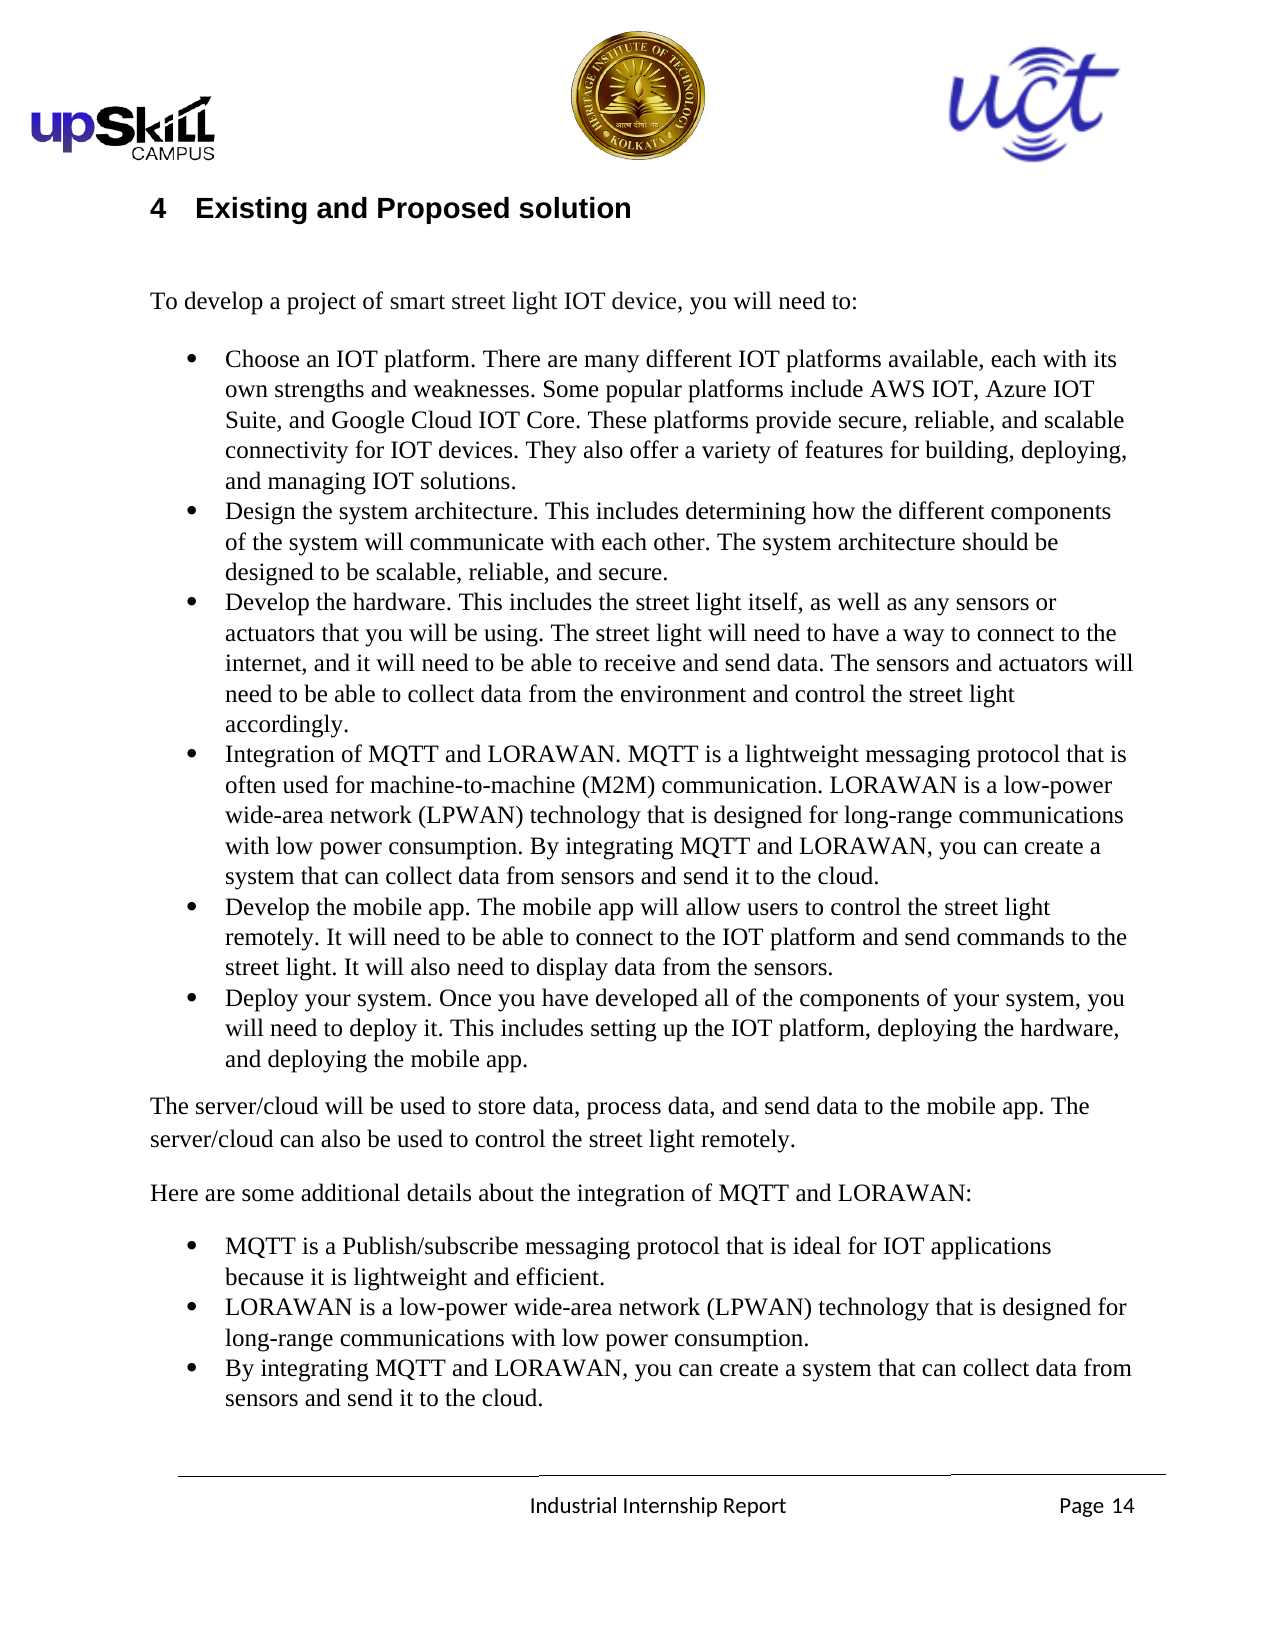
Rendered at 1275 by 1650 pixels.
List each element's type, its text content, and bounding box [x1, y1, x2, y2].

text Here are some additional details about the integration of MQTT and LORAWAN: [150, 1178, 1134, 1206]
list Deploy your system. Once you have developed all of the components of your system, you will need to deploy it. This includes setting up the IOT platform, deploying the hardware, and deploying the mobile app. [187, 983, 1134, 1072]
picture [567, 28, 708, 164]
picture [946, 38, 1125, 164]
list MQTT is a Publish/subscribe messaging protocol that is ideal for IOT applications because it is lightweight and efficient. [187, 1231, 1134, 1291]
text To develop a project of smart street light IOT device, you will need to: [150, 286, 1134, 315]
list LORAWAN is a low-power wide-area network (LPWAN) technology that is designed for long-range communications with low power consumption. [187, 1292, 1134, 1351]
subtitle Existing and Proposed solution [150, 191, 1134, 225]
list By integrating MQTT and LORAWAN, you can create a system that can collect data from sensors and send it to the cloud. [187, 1353, 1134, 1412]
text The server/cloud will be used to store data, process data, and send data to the mobile app. The server/cloud can also be used to control the street light remotely. [150, 1091, 1134, 1152]
list Choose an IOT platform. There are many different IOT platforms available, each with its own strengths and weaknesses. Some popular platforms include AWS IOT, Azure IOT Suite, and Google Cloud IOT Core. These platforms provide secure, reliable, and scalable connectivity for IOT devices. They also offer a variety of features for building, deploying, and managing IOT solutions. [187, 344, 1134, 494]
list Develop the hardware. This includes the street light itself, as well as any sensors or actuators that you will be using. The street light will need to have a way to connect to the internet, and it will need to be able to receive and send data. The sensors and actuators will need to be able to collect data from the environment and control the street light accordingly. [187, 587, 1134, 738]
list Integration of MQTT and LORAWAN. MQTT is a lightweight messaging protocol that is often used for machine-to-machine (M2M) communication. LORAWAN is a low-power wide-area network (LPWAN) technology that is designed for long-range communications with low power consumption. By integrating MQTT and LORAWAN, you can create a system that can collect data from sensors and send it to the cloud. [187, 739, 1134, 890]
list Design the system architecture. This includes determining how the different components of the system will communicate with each other. The system architecture should be designed to be scalable, reliable, and secure. [187, 496, 1134, 586]
picture [0, 83, 246, 164]
list Develop the mobile app. The mobile app will allow users to control the street light remotely. It will need to be able to connect to the IOT platform and send commands to the street light. It will also need to display data from the sensors. [187, 892, 1134, 981]
